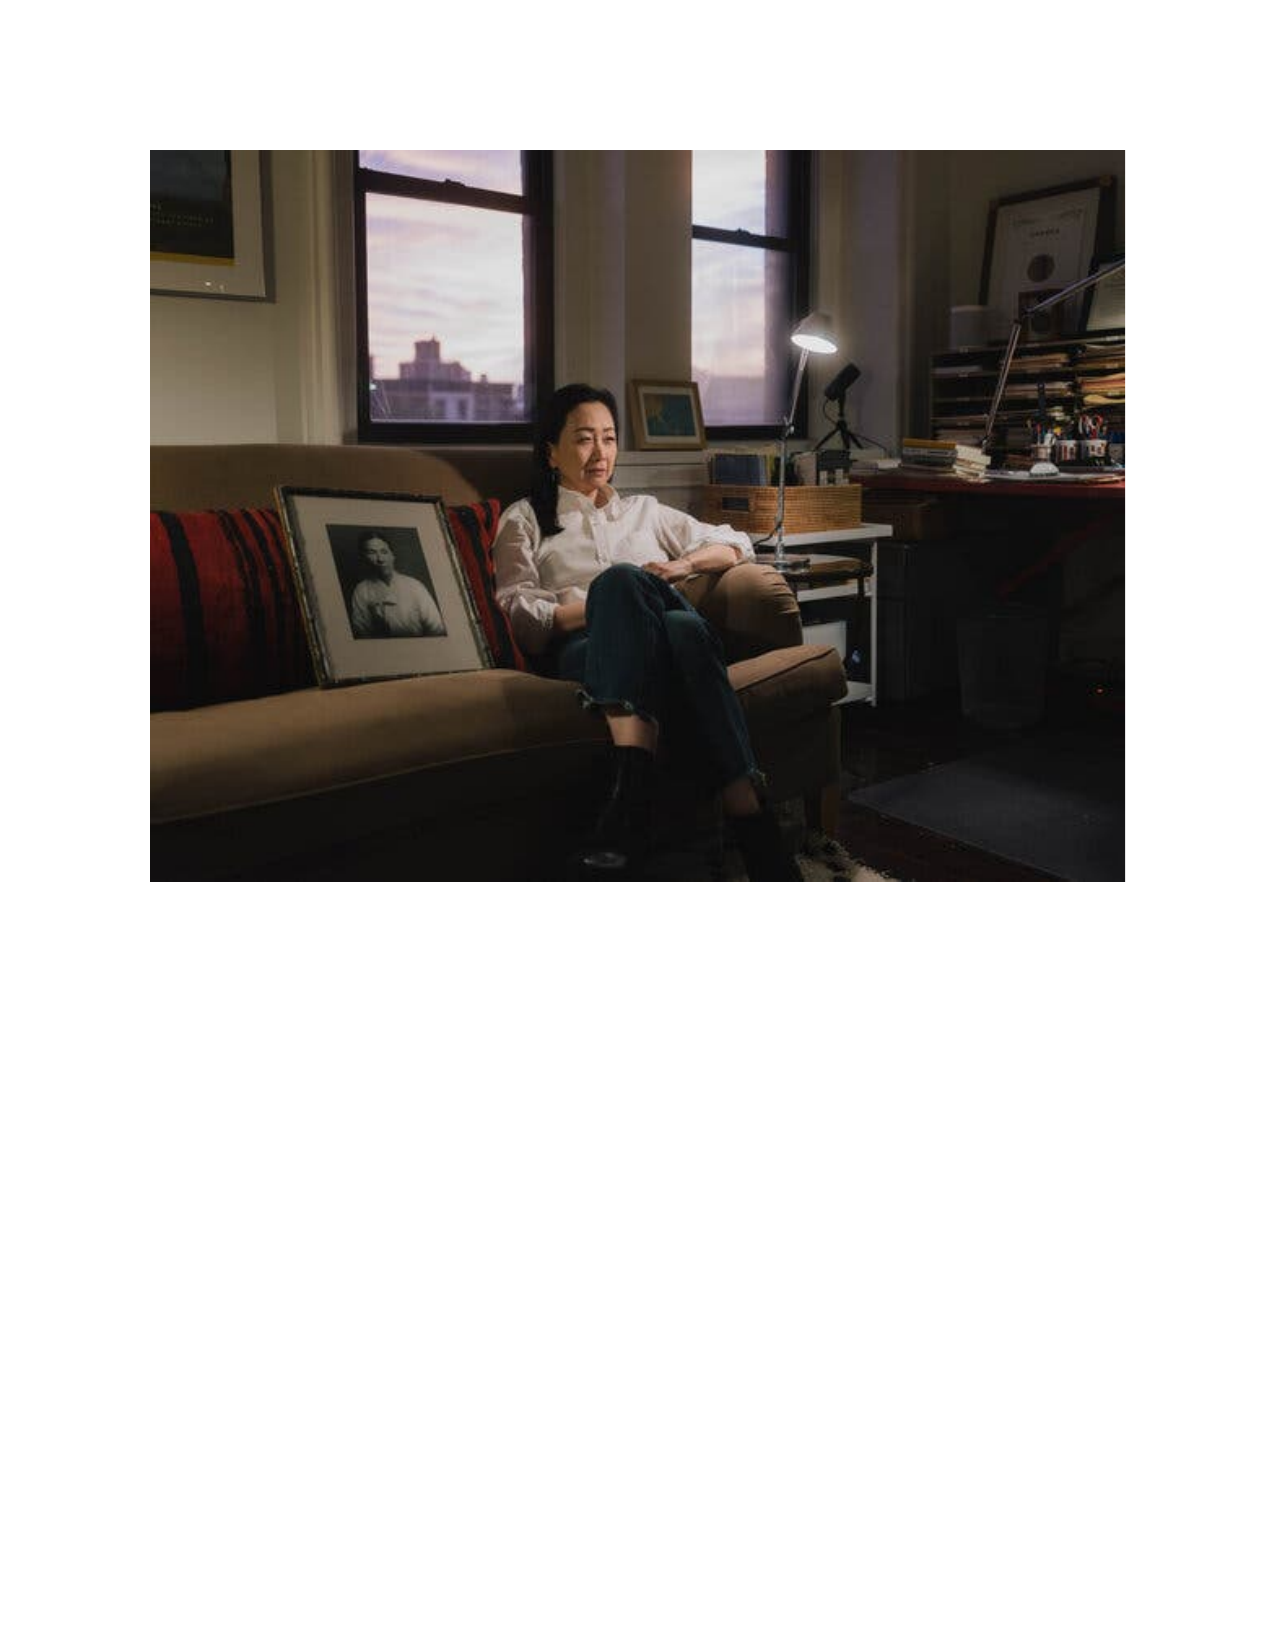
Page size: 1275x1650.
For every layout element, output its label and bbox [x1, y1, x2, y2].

picture [150, 150, 1125, 882]
